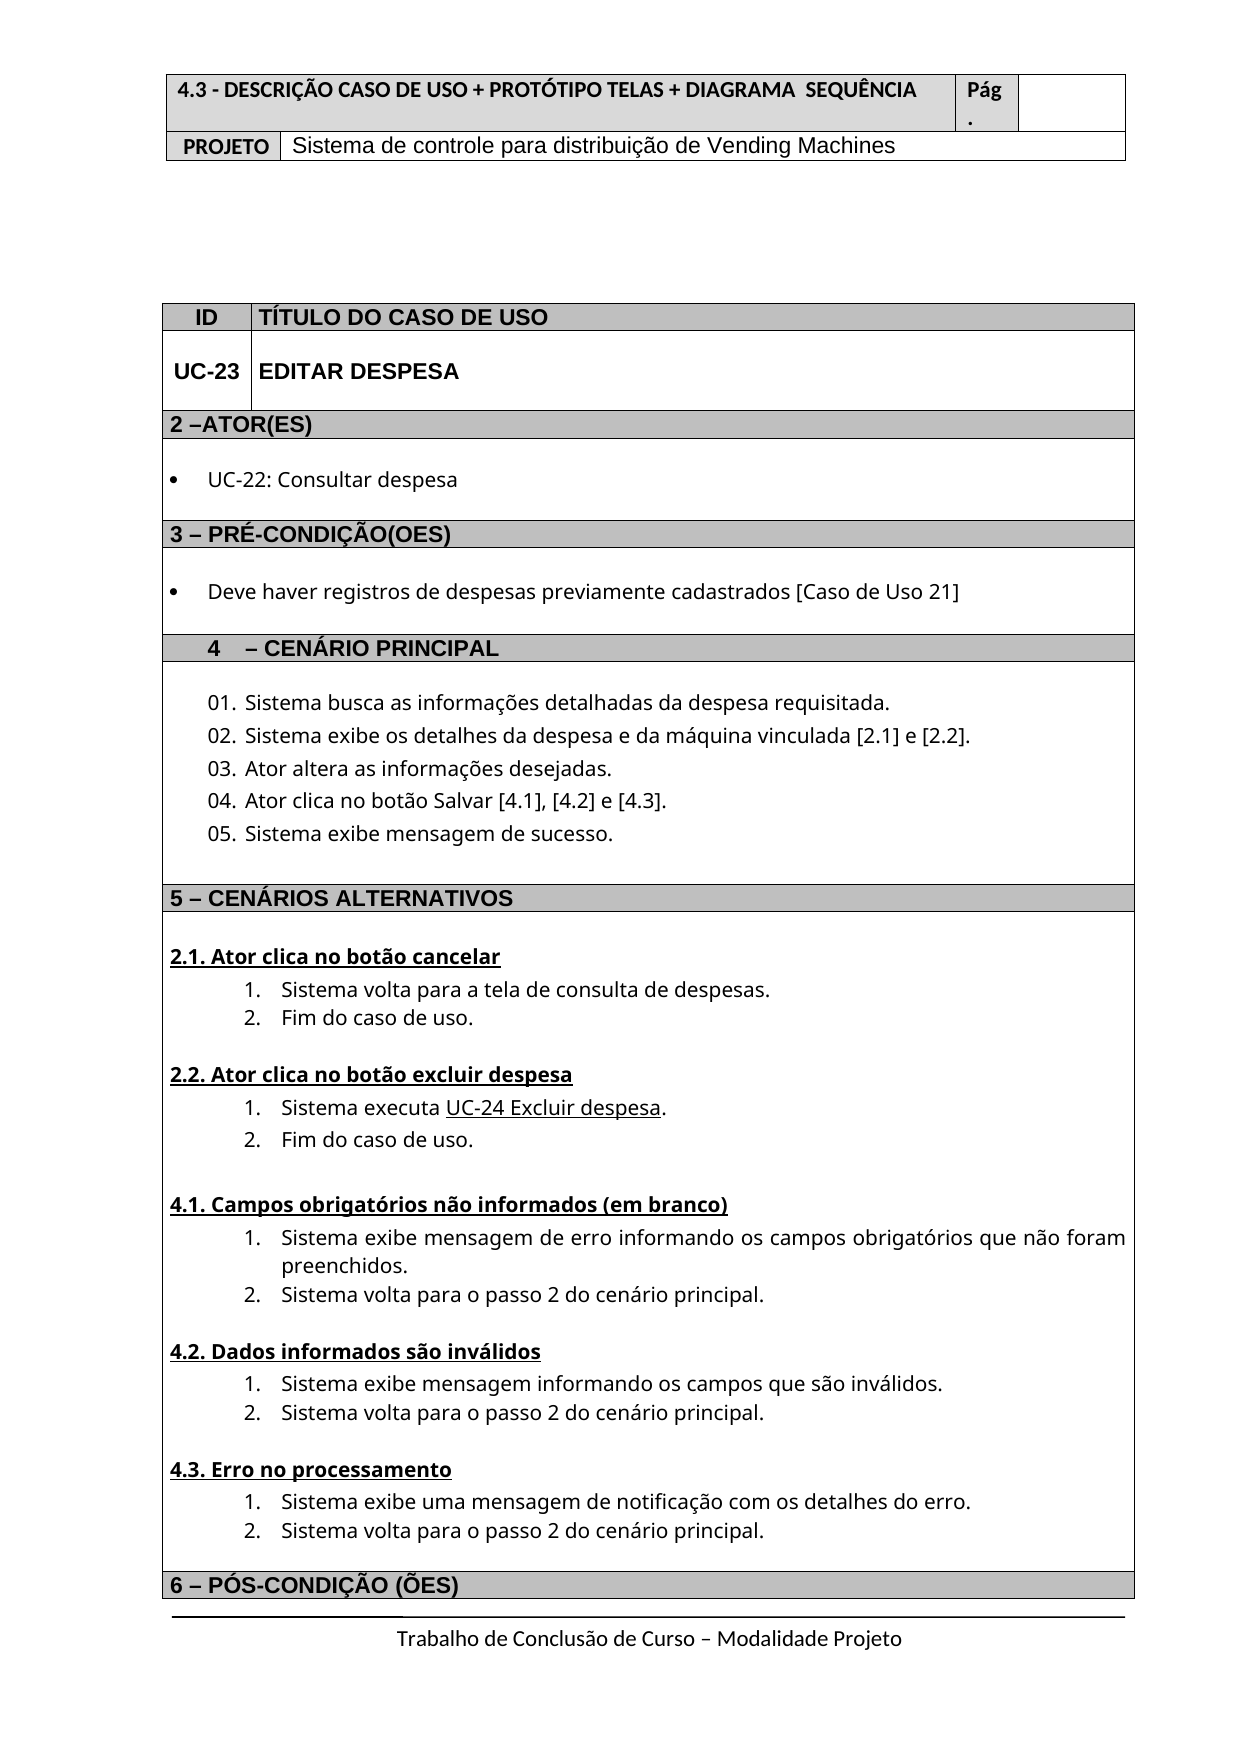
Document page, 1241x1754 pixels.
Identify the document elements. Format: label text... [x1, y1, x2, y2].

table_cell 5 – CENÁRIOS ALTERNATIVOS [163, 885, 1134, 911]
table_cell 3 – PRÉ-CONDIÇÃO(OES) [163, 521, 1134, 547]
table_cell Deve haver registros de despesas previamente cadastrados [Caso de Uso 21] [163, 548, 1134, 634]
table_cell 2.1. Ator clica no botão cancelar Sistema volta para a tela de consulta de despesas. Fim do caso de uso. 2.2. Ator clica no botão excluir despesa Sistema executa UC-24 Excluir despesa. Fim do caso de uso. 4.1. Campos obrigatórios não informados (em branco) Sistema exibe mensagem de erro informando os campos obrigatórios que não foram preenchidos. Sistema volta para o passo 2 do cenário principal. 4.2. Dados informados são inválidos Sistema exibe mensagem informando os campos que são inválidos. Sistema volta para o passo 2 do cenário principal. 4.3. Erro no processamento Sistema exibe uma mensagem de notificação com os detalhes do erro. Sistema volta para o passo 2 do cenário principal. [163, 912, 1134, 1571]
table_cell UC-22: Consultar despesa [163, 439, 1134, 520]
table_cell Sistema busca as informações detalhadas da despesa requisitada. Sistema exibe os detalhes da despesa e da máquina vinculada [2.1] e [2.2]. Ator altera as informações desejadas. Ator clica no botão Salvar [4.1], [4.2] e [4.3]. Sistema exibe mensagem de sucesso. [163, 662, 1134, 883]
table_cell UC-23 [163, 331, 251, 410]
table_header ID [163, 304, 251, 330]
table_cell 2 –ATOR(ES) [163, 411, 1134, 438]
table_cell – CENÁRIO PRINCIPAL [163, 635, 1134, 661]
table_header TÍTULO DO CASO DE USO [252, 304, 1134, 330]
table_cell EDITAR DESPESA [252, 331, 1134, 410]
table_cell 6 – PÓS-CONDIÇÃO (ÕES) [163, 1572, 1134, 1598]
